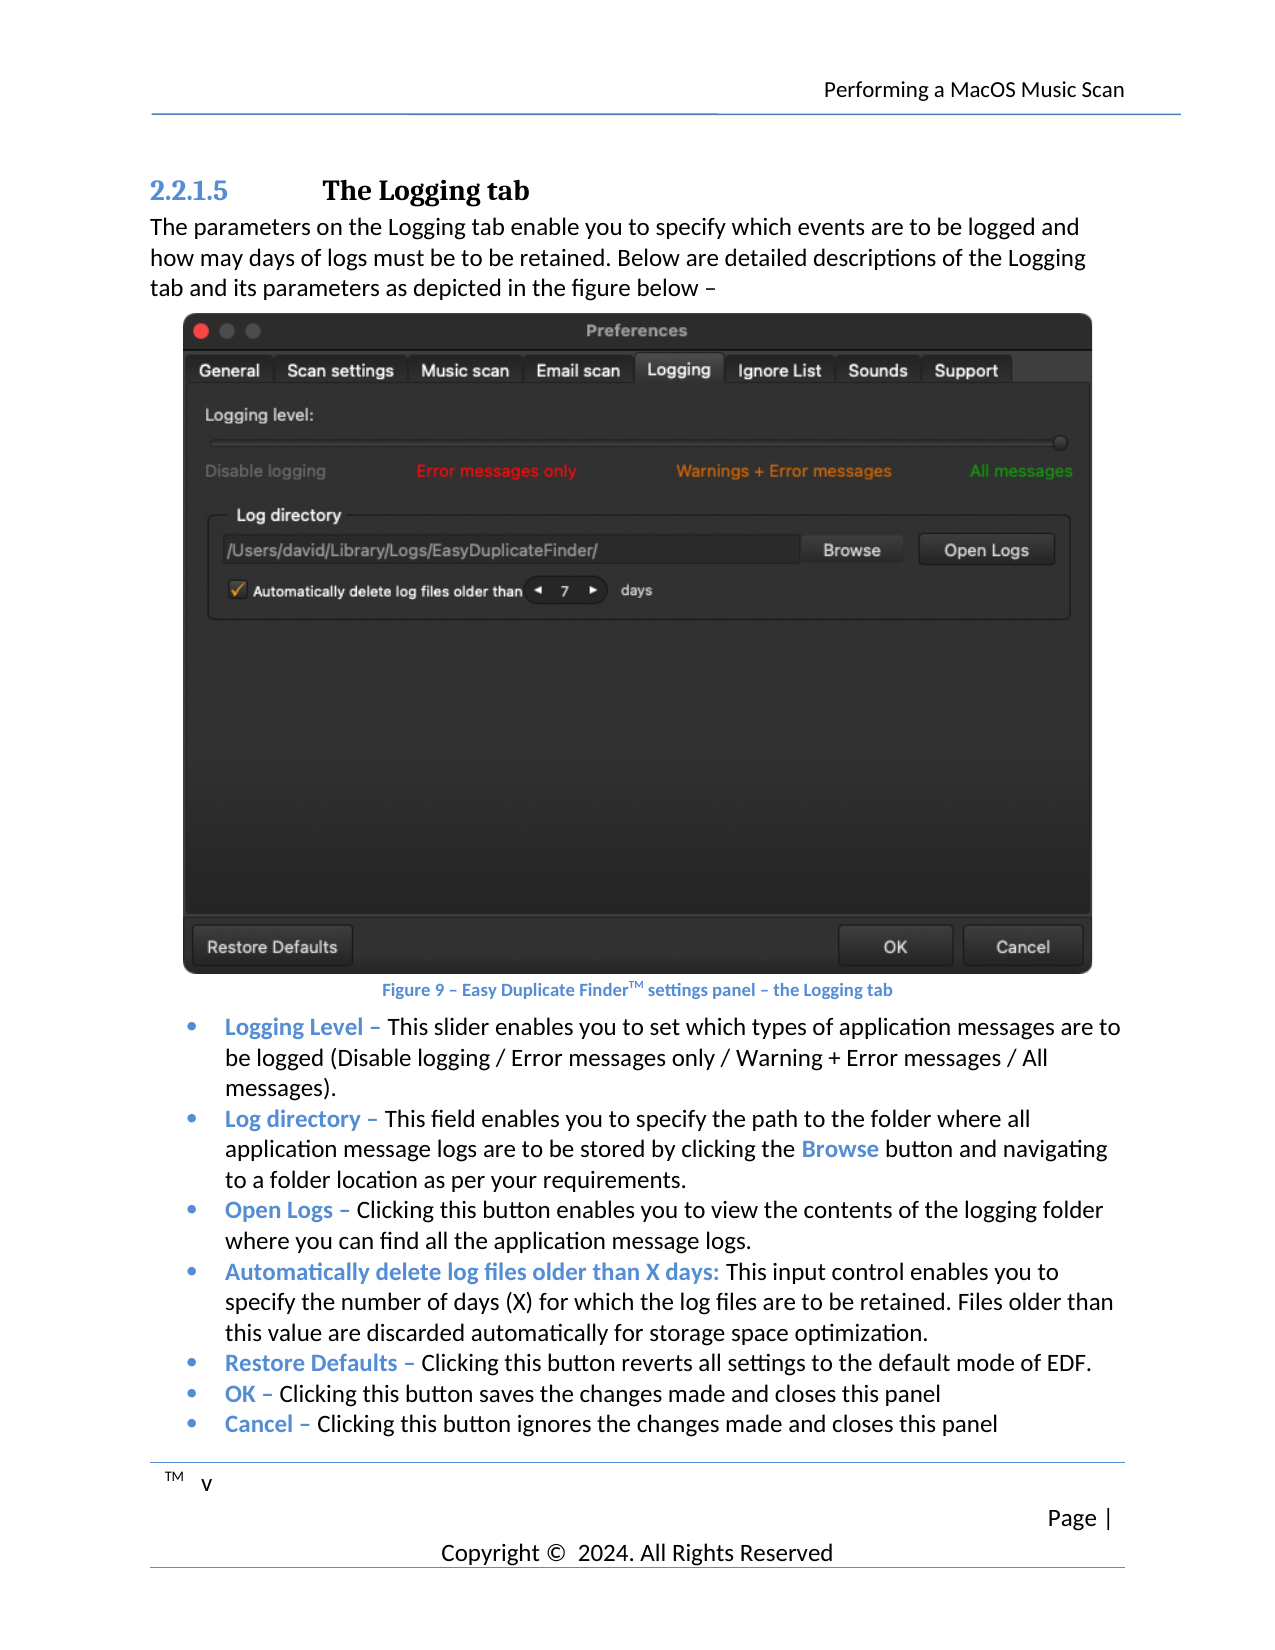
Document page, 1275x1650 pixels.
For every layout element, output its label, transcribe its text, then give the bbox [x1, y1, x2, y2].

list Cancel – Clicking this button ignores the changes made and closes this panel [187, 1408, 1125, 1439]
list Automatically delete log files older than X days: This input control enables you to specify the number of days (X) for which the log files are to be retained. Files older than this value are discarded automatically for storage space optimization. [187, 1256, 1125, 1347]
list Logging Level – This slider enables you to set which types of application messages are to be logged (Disable logging / Error messages only / Warning + Error messages / All messages). [187, 1011, 1125, 1103]
list Open Logs – Clicking this button enables you to view the contents of the logging folder where you can find all the application message logs. [187, 1194, 1125, 1256]
list OK – Clicking this button saves the changes made and closes this panel [187, 1378, 1125, 1408]
text The parameters on the Logging tab enable you to specify which events are to be logged and how may days of logs must be to be retained. Below are detailed descriptions of the Logging tab and its parameters as depicted in the figure below – [150, 211, 1125, 303]
list Restore Defaults – Clicking this button reverts all settings to the default mode of EDF. [187, 1347, 1125, 1378]
list Log directory – This field enables you to specify the path to the folder where all application message logs are to be stored by clicking the Browse button and navigating to a folder location as per your requirements. [187, 1103, 1125, 1194]
subtitle The Logging tab [150, 174, 1125, 207]
picture [183, 313, 1093, 974]
